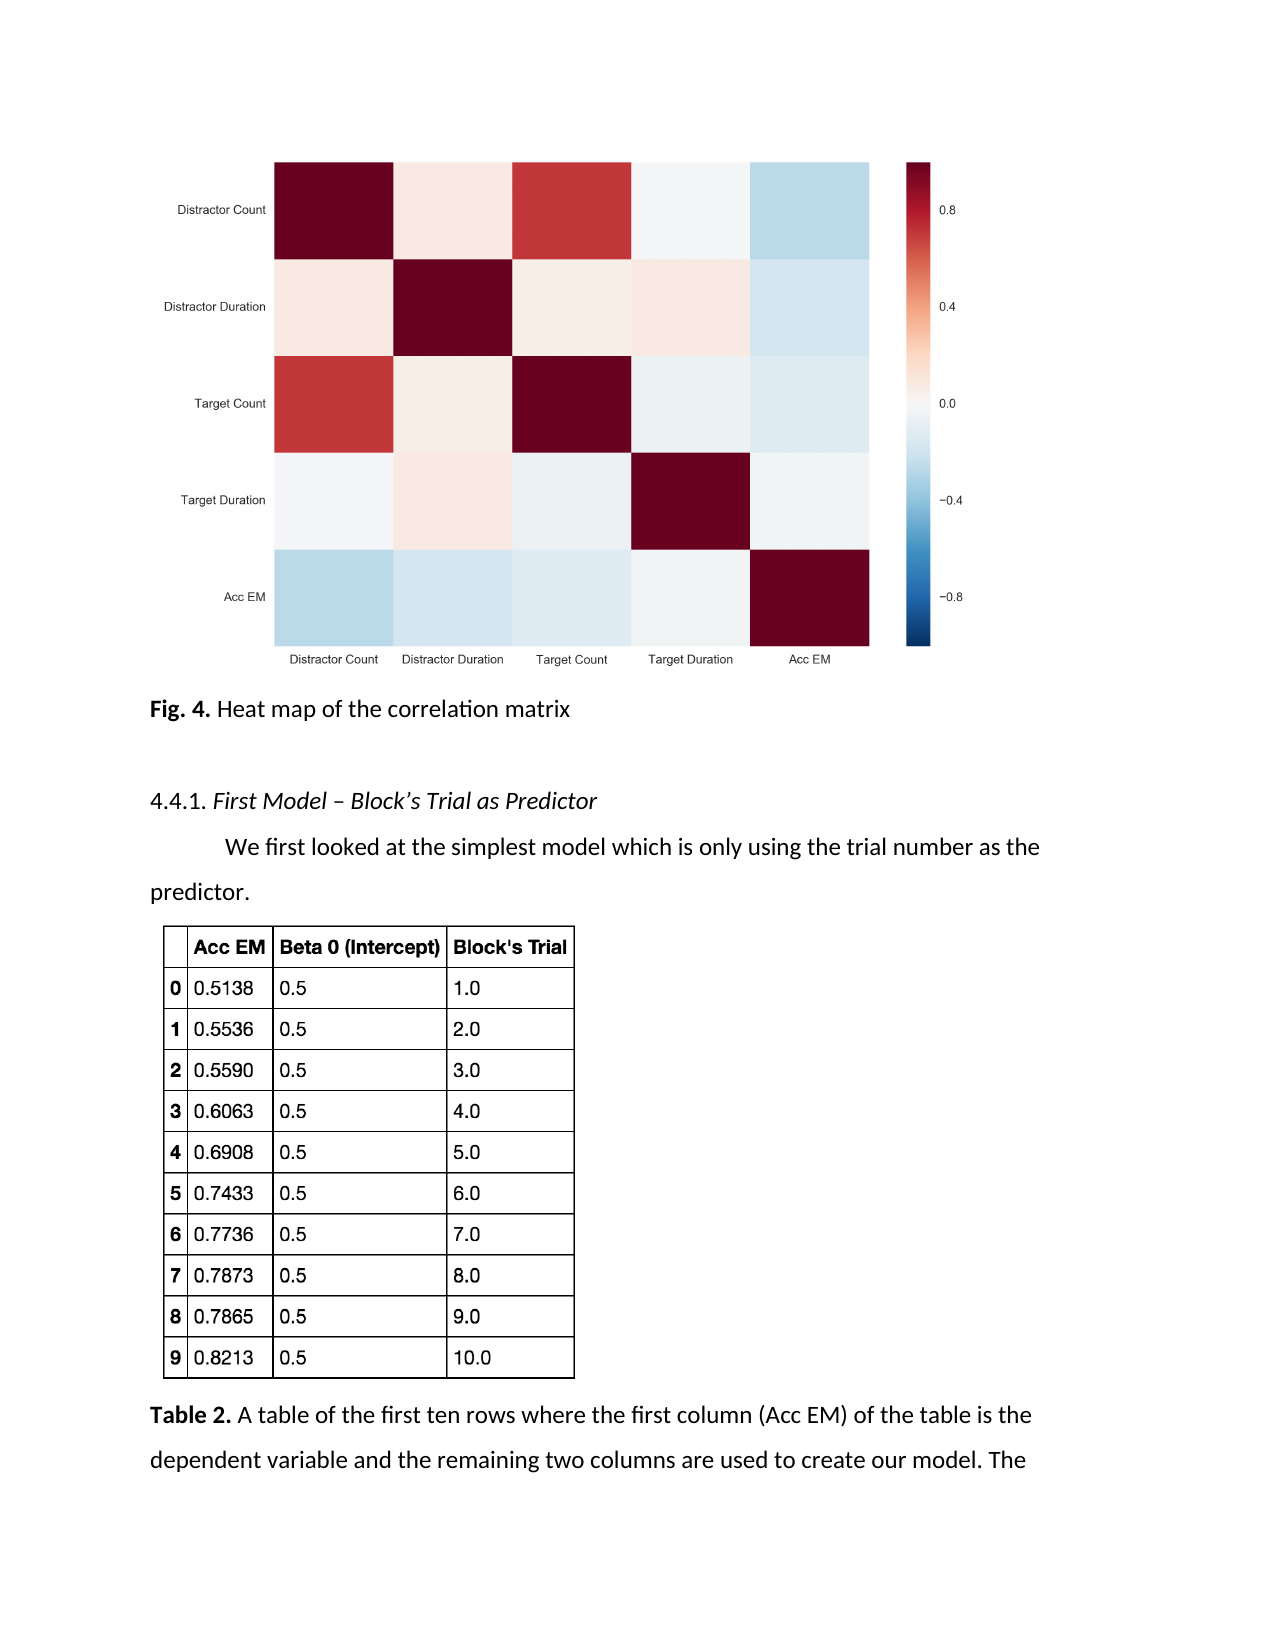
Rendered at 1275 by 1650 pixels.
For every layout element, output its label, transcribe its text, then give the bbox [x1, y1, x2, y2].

picture [150, 922, 590, 1384]
text Fig. 4. Heat map of the correlation matrix [150, 693, 1125, 724]
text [150, 1399, 1125, 1475]
picture [150, 150, 1031, 679]
text We first looked at the simplest model which is only using the trial number as the predictor. [150, 831, 1125, 907]
text 4.4.1. First Model – Block’s Trial as Predictor [150, 785, 1125, 815]
